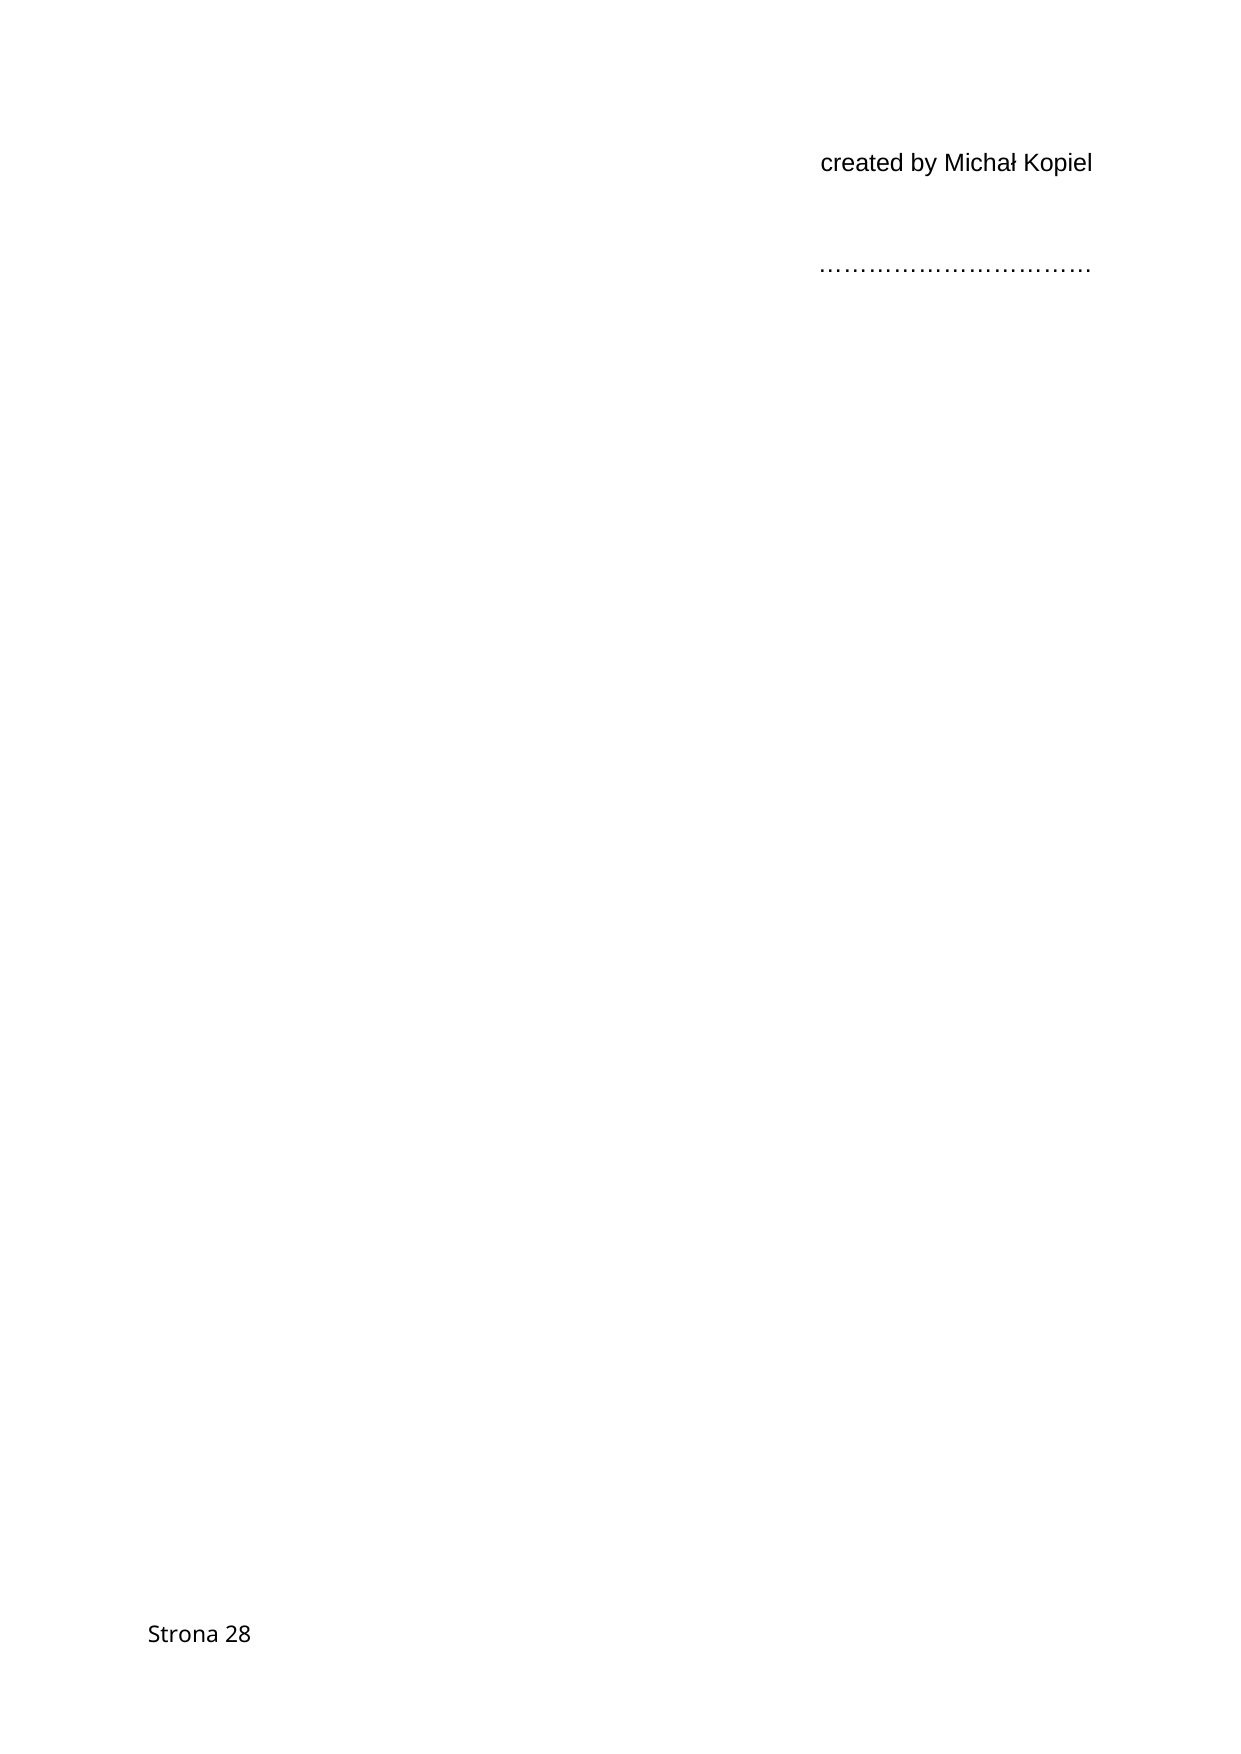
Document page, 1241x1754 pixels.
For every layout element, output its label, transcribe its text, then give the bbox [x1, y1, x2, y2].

text created by Michał Kopiel [148, 148, 1093, 176]
text …………………………… [148, 249, 1093, 278]
